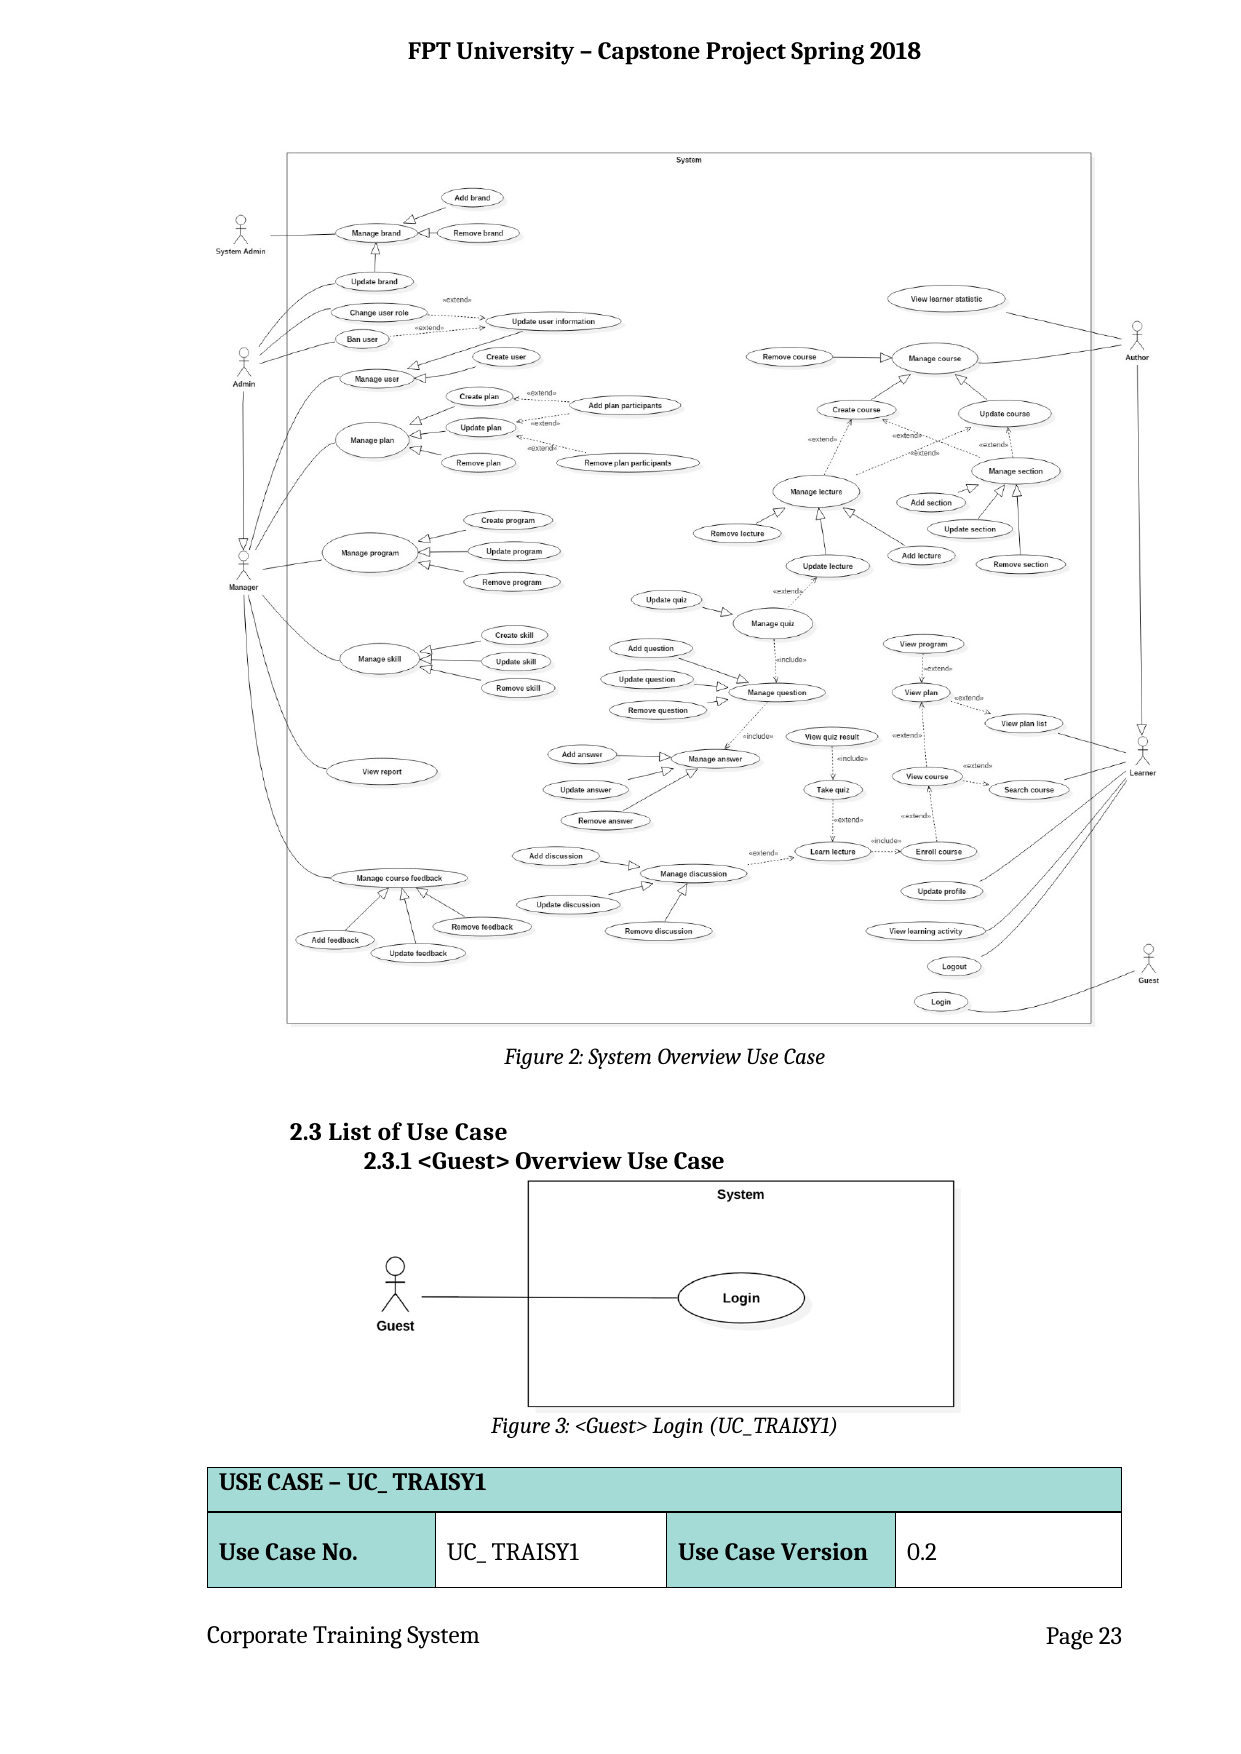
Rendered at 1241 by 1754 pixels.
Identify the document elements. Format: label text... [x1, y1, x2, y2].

table_cell Use Case No. [208, 1513, 435, 1587]
table_cell Use Case Version [667, 1513, 895, 1587]
table_header USE CASE – UC_ TRAISY1 [208, 1468, 1121, 1511]
table_cell UC_ TRAISY1 [436, 1513, 666, 1587]
text 2.3.1 <Guest> Overview Use Case [216, 1147, 1124, 1175]
text 2.3 List of Use Case [216, 1118, 1124, 1147]
table_cell 0.2 [896, 1513, 1121, 1587]
picture [206, 147, 1184, 1045]
picture [362, 1175, 967, 1413]
text Figure 2: System Overview Use Case [207, 1045, 1122, 1071]
text Figure 3: <Guest> Login (UC_TRAISY1) [207, 1413, 1122, 1439]
